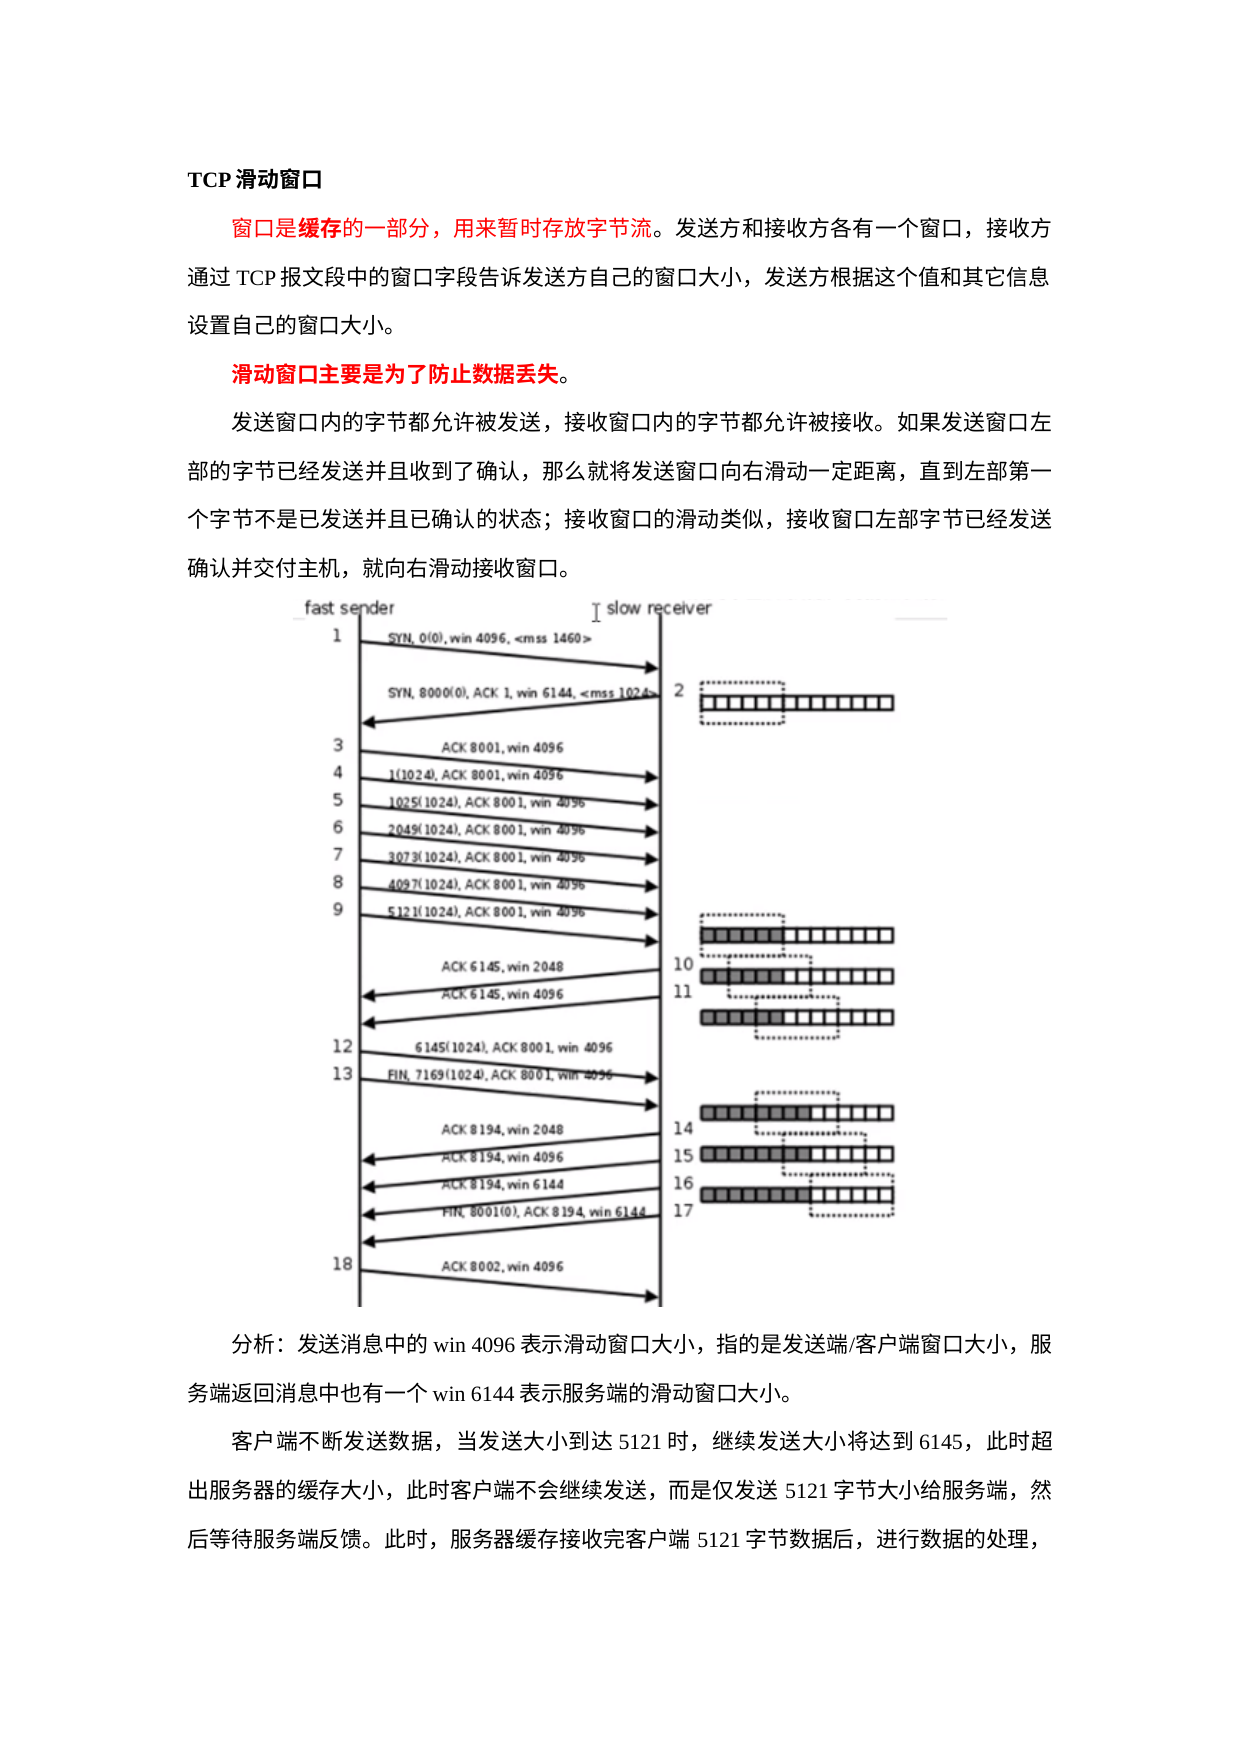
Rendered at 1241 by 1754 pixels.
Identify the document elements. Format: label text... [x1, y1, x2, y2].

text 分析：发送消息中的win 4096表示滑动窗口大小，指的是发送端/客户端窗口大小，服务端返回消息中也有一个win 6144表示服务端的滑动窗口大小。 [187, 1327, 1053, 1408]
text 窗口是缓存的一部分，用来暂时存放字节流。发送方和接收方各有一个窗口，接收方通过TCP报文段中的窗口字段告诉发送方自己的窗口大小，发送方根据这个值和其它信息设置自己的窗口大小。 [187, 210, 1053, 340]
subtitle TCP滑动窗口 [187, 162, 1053, 194]
text 滑动窗口主要是为了防止数据丢失。 [187, 356, 1053, 389]
picture [292, 599, 948, 1307]
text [187, 1424, 1053, 1554]
text 发送窗口内的字节都允许被发送，接收窗口内的字节都允许被接收。如果发送窗口左部的字节已经发送并且收到了确认，那么就将发送窗口向右滑动一定距离，直到左部第一个字节不是已发送并且已确认的状态；接收窗口的滑动类似，接收窗口左部字节已经发送确认并交付主机，就向右滑动接收窗口。 [187, 404, 1053, 583]
